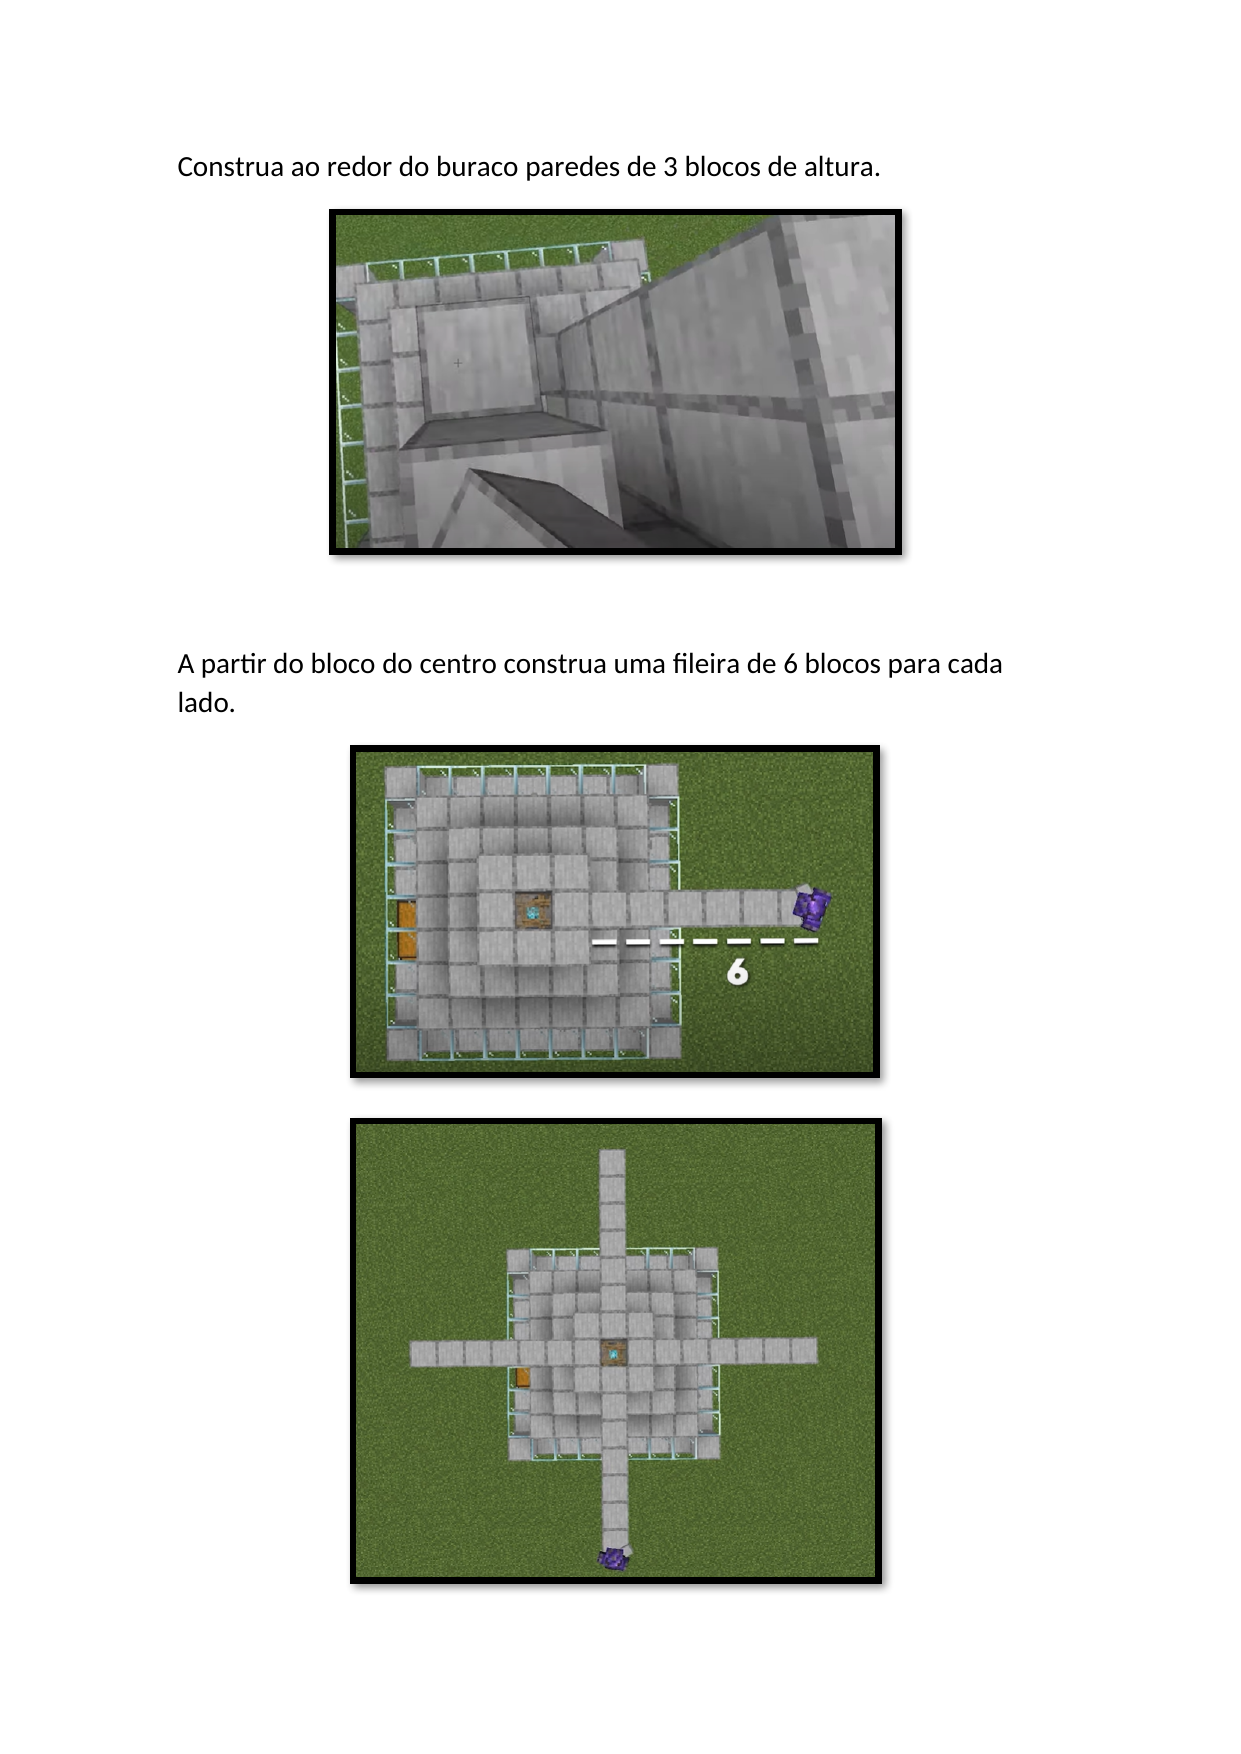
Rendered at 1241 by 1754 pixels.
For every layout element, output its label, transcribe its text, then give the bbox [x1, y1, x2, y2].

picture [356, 1124, 875, 1577]
text Construa ao redor do buraco paredes de 3 blocos de altura. [177, 148, 1063, 183]
picture [356, 752, 873, 1072]
picture [336, 215, 895, 548]
text A partir do bloco do centro construa uma fileira de 6 blocos para cada lado. [177, 646, 1063, 720]
